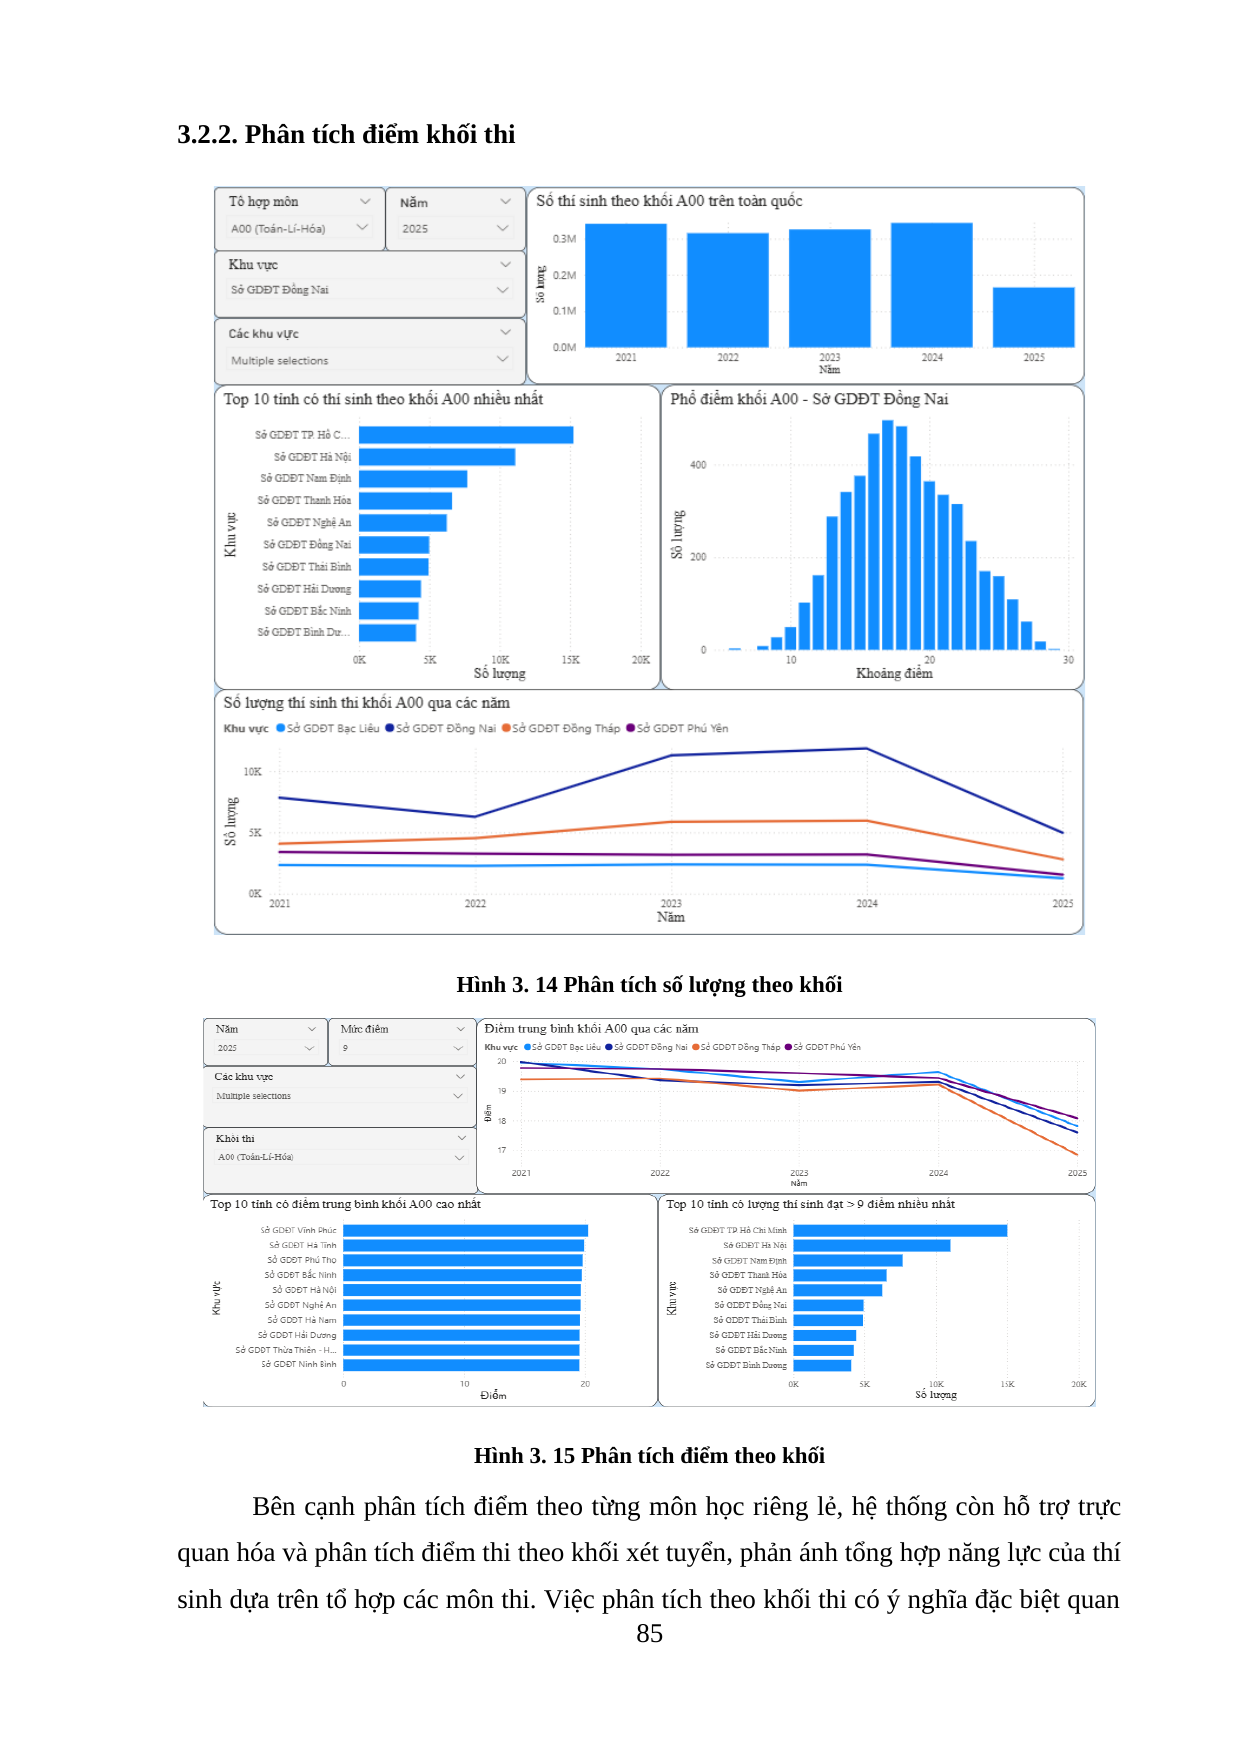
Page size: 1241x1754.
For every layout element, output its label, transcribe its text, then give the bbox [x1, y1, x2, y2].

text Hình 3. 15 Phân tích điểm theo khối [177, 1442, 1122, 1469]
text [177, 1490, 1122, 1614]
picture [213, 186, 1086, 935]
picture [203, 1018, 1096, 1407]
subtitle 3.2.2. Phân tích điểm khối thi [177, 118, 1122, 150]
text Hình 3. 14 Phân tích số lượng theo khối [177, 971, 1122, 997]
